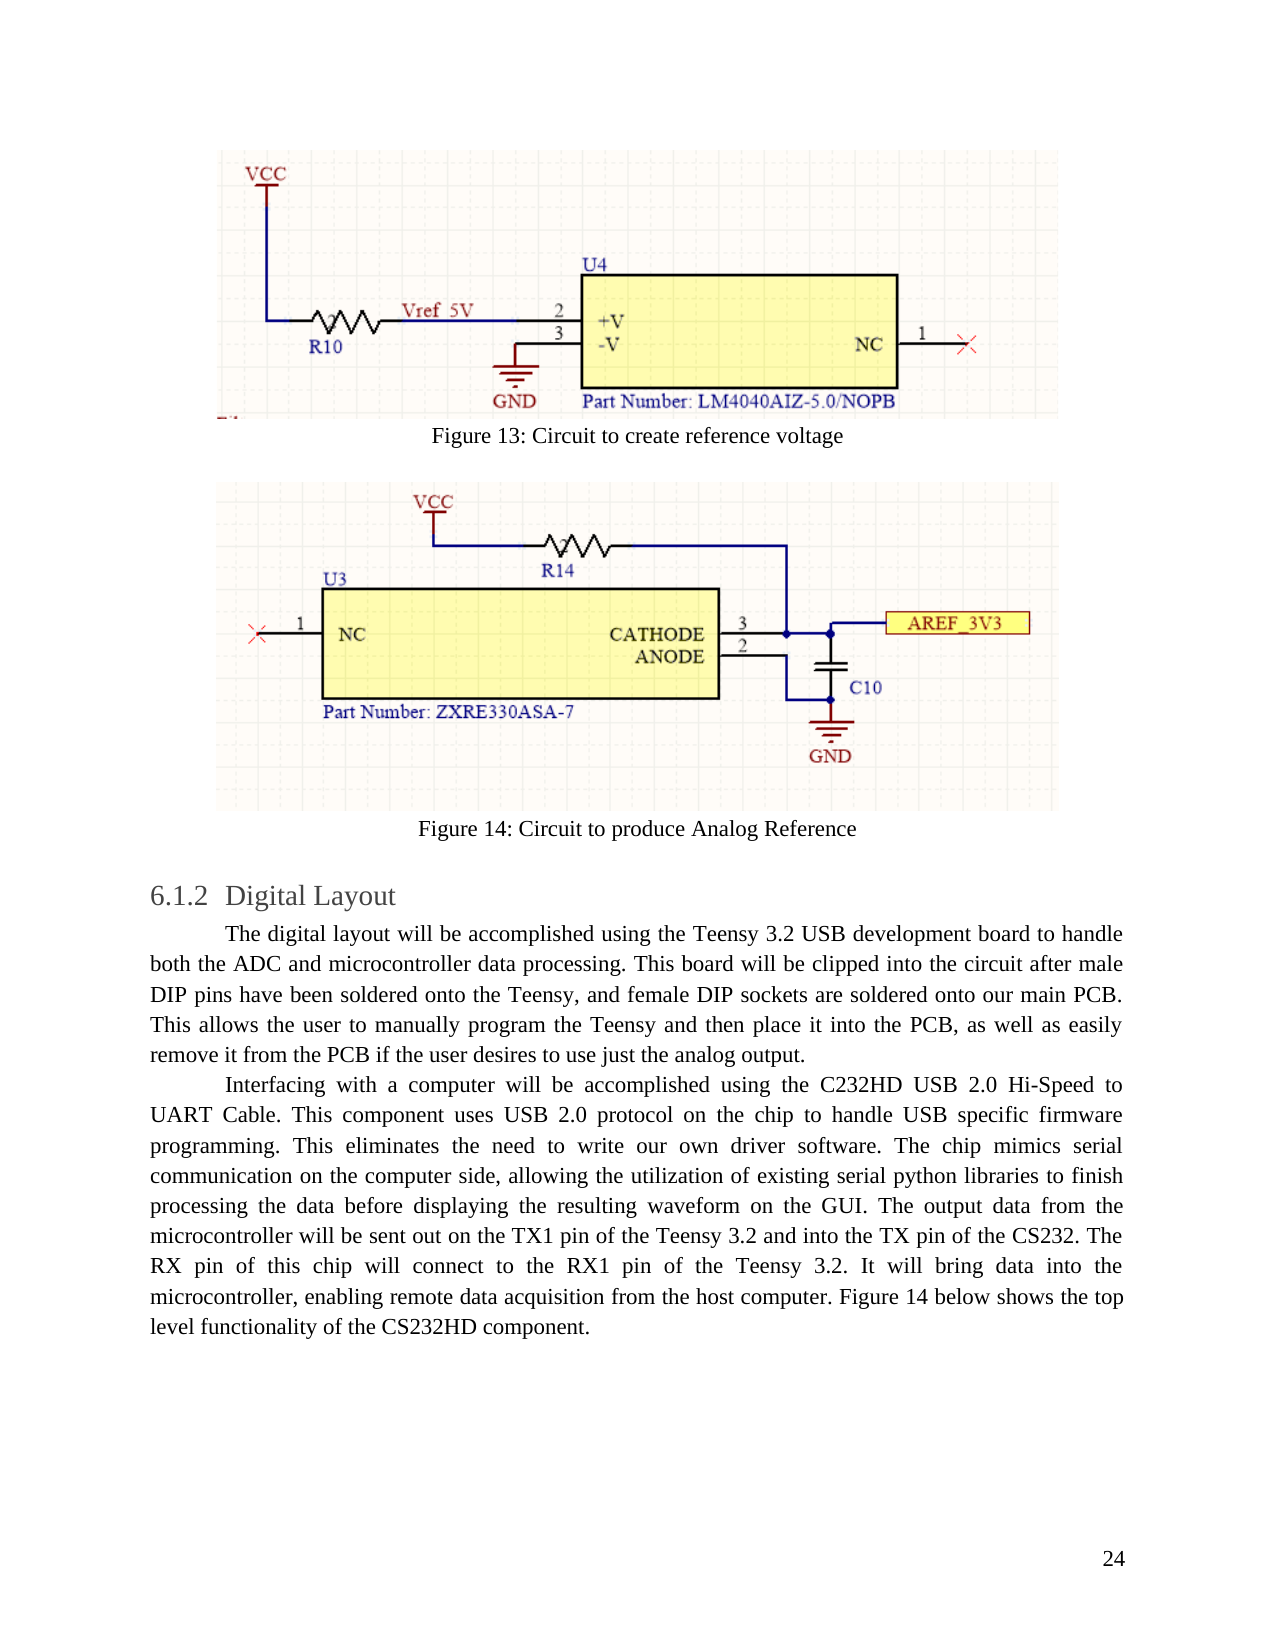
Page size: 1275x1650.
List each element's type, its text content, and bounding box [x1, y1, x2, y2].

picture [216, 150, 1059, 419]
text Figure 14: Circuit to produce Analog Reference [150, 815, 1125, 841]
text Interfacing with a computer will be accomplished using the C232HD USB 2.0 Hi-Speed to UART Cable. This component uses USB 2.0 protocol on the chip to handle USB specific firmware programming. This eliminates the need to write our own driver software. The chip mimics serial communication on the computer side, allowing the utilization of existing serial python libraries to finish processing the data before displaying the resulting waveform on the GUI. The output data from the microcontroller will be sent out on the TX1 pin of the Teensy 3.2 and into the TX pin of the CS232. The RX pin of this chip will connect to the RX1 pin of the Teensy 3.2. It will bring data into the microcontroller, enabling remote data acquisition from the host computer. Figure 14 below shows the top level functionality of the CS232HD component. [150, 1071, 1125, 1339]
subtitle 6.1.2 Digital Layout [150, 878, 1125, 912]
text Figure 13: Circuit to create reference voltage [150, 422, 1125, 448]
picture [216, 482, 1059, 811]
text The digital layout will be accomplished using the Teensy 3.2 USB development board to handle both the ADC and microcontroller data processing. This board will be clipped into the circuit after male DIP pins have been soldered onto the Teensy, and female DIP sockets are soldered onto our main PCB. This allows the user to manually program the Teensy and then place it into the PCB, as well as easily remove it from the PCB if the user desires to use just the analog output. [150, 920, 1125, 1067]
